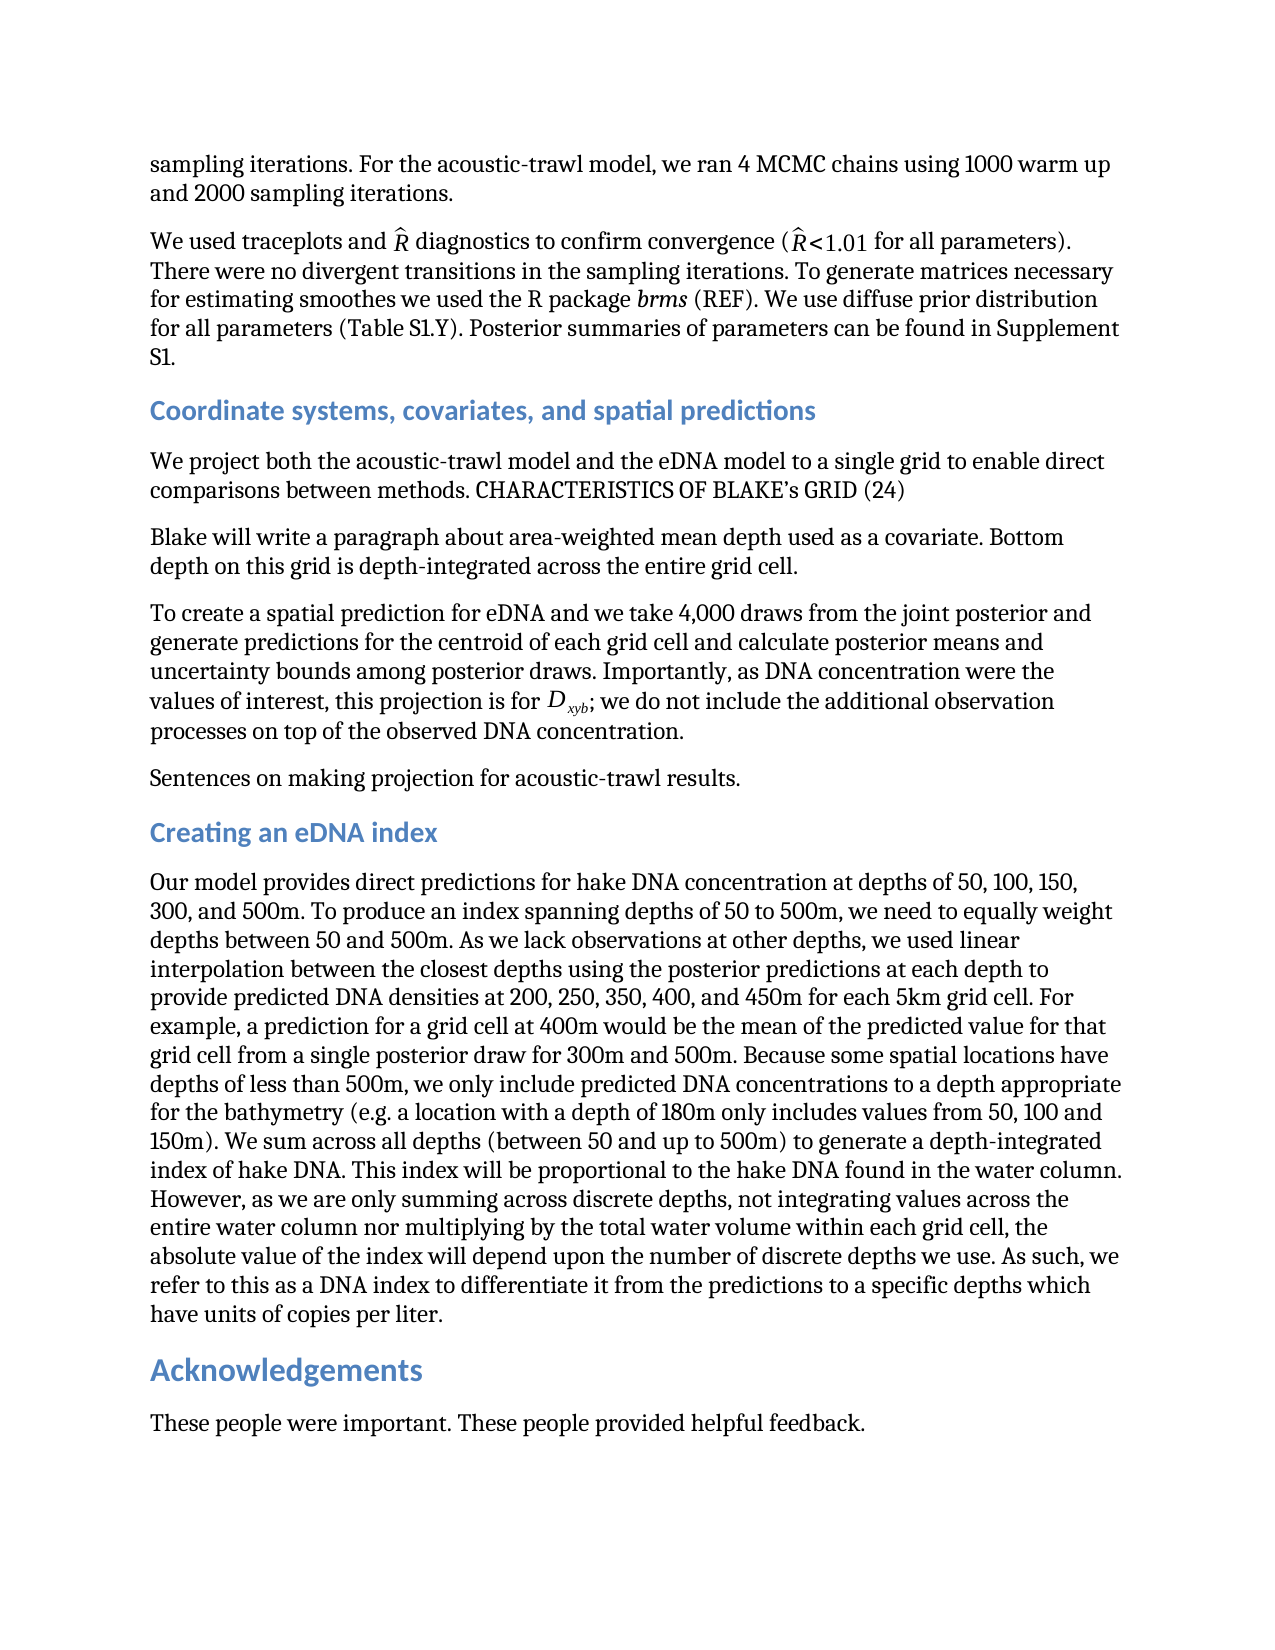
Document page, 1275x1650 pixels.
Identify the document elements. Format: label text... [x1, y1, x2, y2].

text We used traceplots and diagnostics to confirm convergence ( for all parameters). There were no divergent transitions in the sampling iterations. To generate matrices necessary for estimating smoothes we used the R package brms (REF). We use diffuse prior distribution for all parameters (Table S1.Y). Posterior summaries of parameters can be found in Supplement S1. [150, 226, 1125, 372]
text Blake will write a paragraph about area-weighted mean depth used as a covariate. Bottom depth on this grid is depth-integrated across the entire grid cell. [150, 523, 1125, 581]
text These people were important. These people provided helpful feedback. [150, 1409, 1125, 1437]
subtitle Acknowledgements [150, 1349, 1125, 1390]
subtitle Coordinate systems, covariates, and spatial predictions [150, 392, 1125, 428]
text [150, 150, 1125, 207]
text To create a spatial prediction for eDNA and we take 4,000 draws from the joint posterior and generate predictions for the centroid of each grid cell and calculate posterior means and uncertainty bounds among posterior draws. Importantly, as DNA concentration were the values of interest, this projection is for ; we do not include the additional observation processes on top of the observed DNA concentration. [150, 599, 1125, 746]
subtitle Creating an eDNA index [150, 814, 1125, 849]
text We project both the acoustic-trawl model and the eDNA model to a single grid to enable direct comparisons between methods. CHARACTERISTICS OF BLAKE’s GRID (24) [150, 447, 1125, 504]
text Our model provides direct predictions for hake DNA concentration at depths of 50, 100, 150, 300, and 500m. To produce an index spanning depths of 50 to 500m, we need to equally weight depths between 50 and 500m. As we lack observations at other depths, we used linear interpolation between the closest depths using the posterior predictions at each depth to provide predicted DNA densities at 200, 250, 350, 400, and 450m for each 5km grid cell. For example, a prediction for a grid cell at 400m would be the mean of the predicted value for that grid cell from a single posterior draw for 300m and 500m. Because some spatial locations have depths of less than 500m, we only include predicted DNA concentrations to a depth appropriate for the bathymetry (e.g. a location with a depth of 180m only includes values from 50, 100 and 150m). We sum across all depths (between 50 and up to 500m) to generate a depth-integrated index of hake DNA. This index will be proportional to the hake DNA found in the water column. However, as we are only summing across discrete depths, not integrating values across the entire water column nor multiplying by the total water volume within each grid cell, the absolute value of the index will depend upon the number of discrete depths we use. As such, we refer to this as a DNA index to differentiate it from the predictions to a specific depths which have units of copies per liter. [150, 868, 1125, 1328]
text Sentences on making projection for acoustic-trawl results. [150, 764, 1125, 793]
